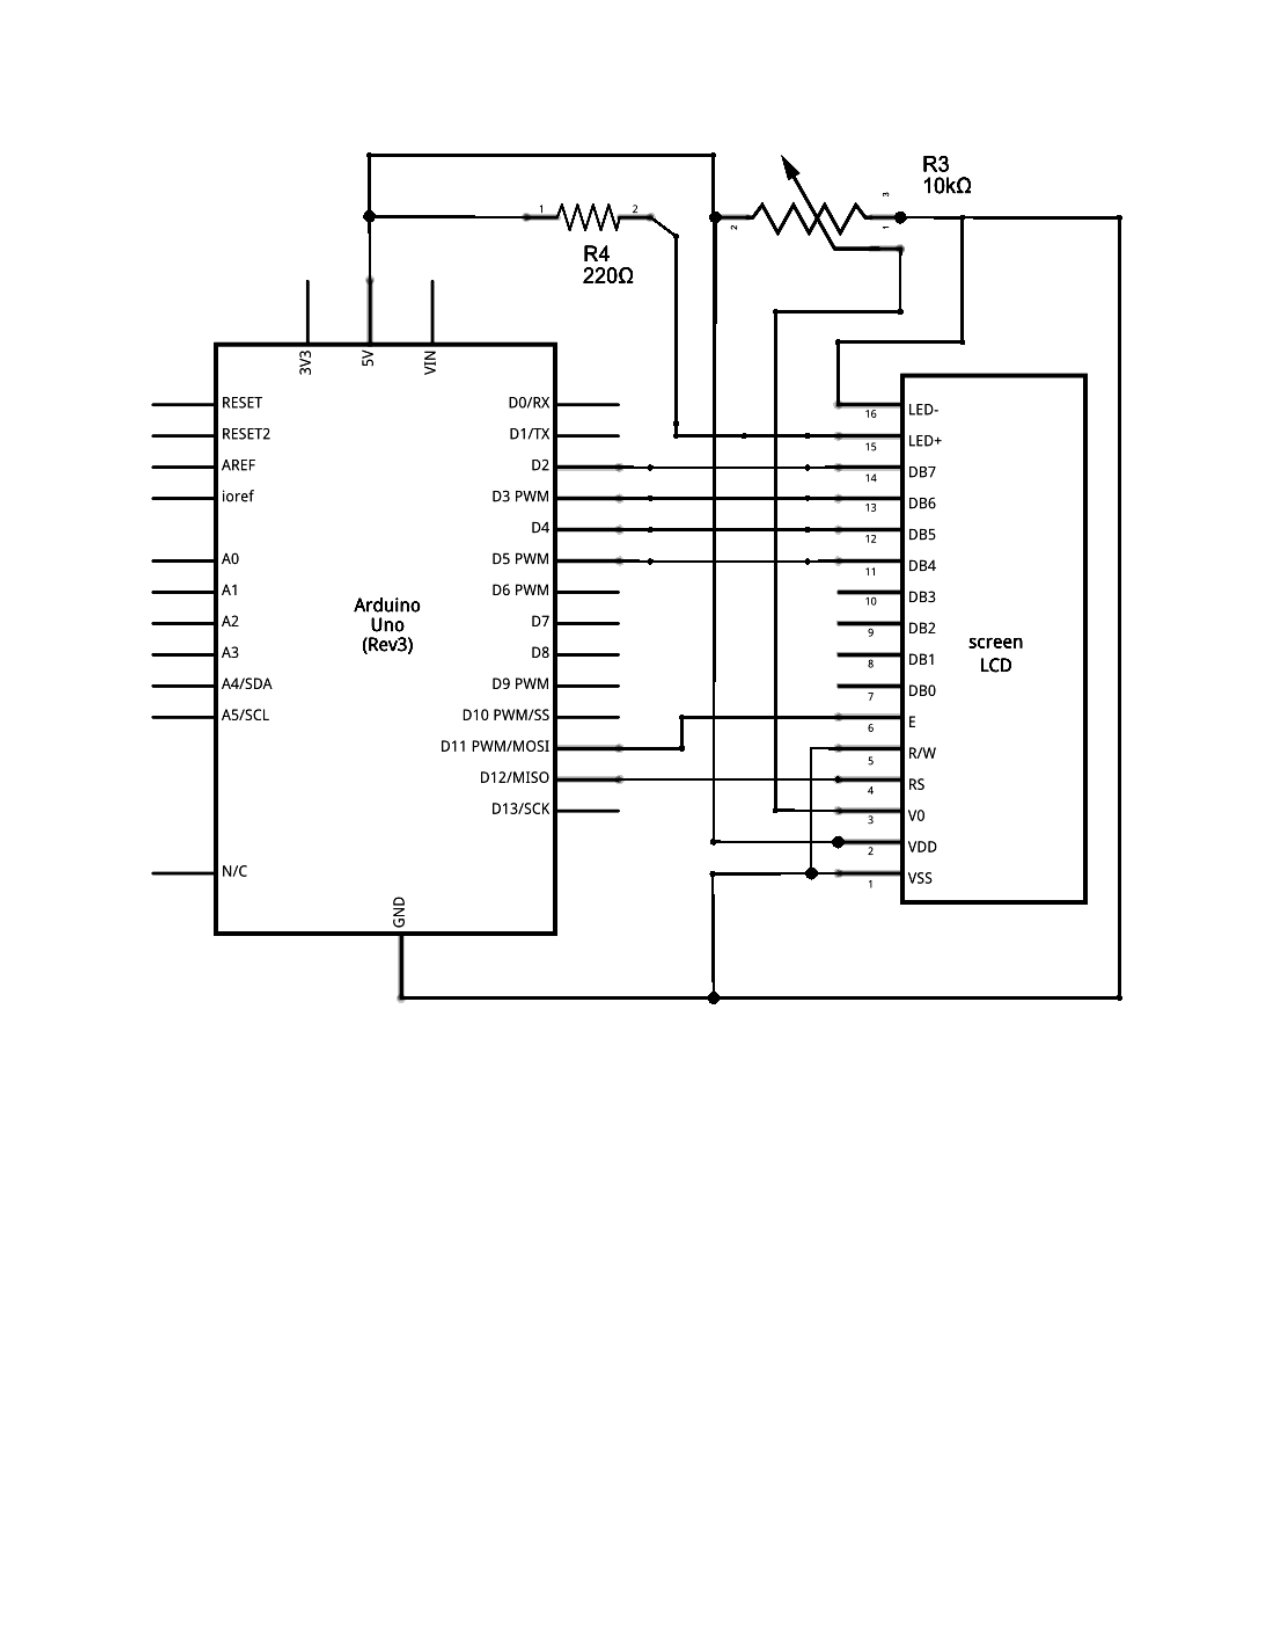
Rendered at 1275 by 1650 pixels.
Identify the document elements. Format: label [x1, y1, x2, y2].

picture [150, 150, 1125, 1016]
